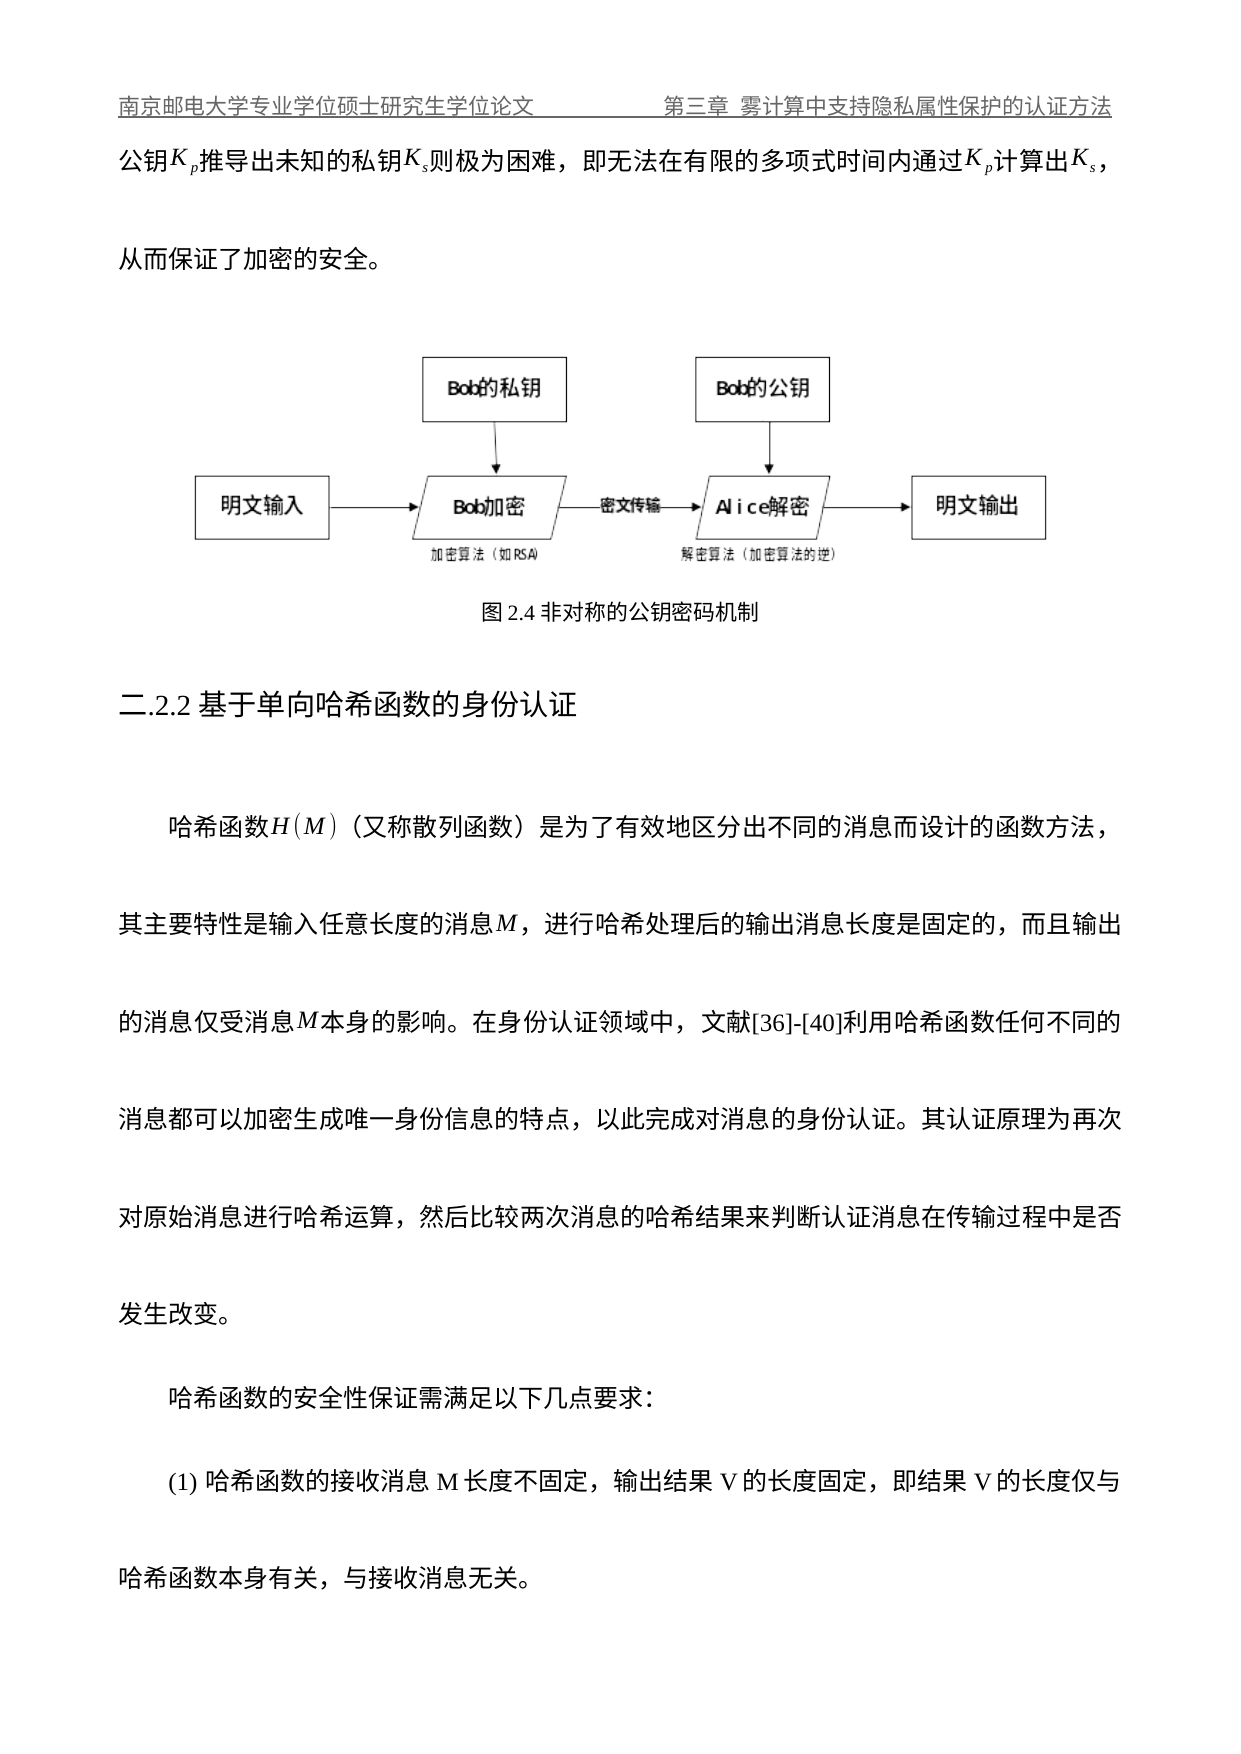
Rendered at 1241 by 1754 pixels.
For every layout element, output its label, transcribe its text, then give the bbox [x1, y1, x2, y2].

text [118, 127, 1122, 290]
list 哈希函数的接收消息M长度不固定，输出结果V的长度固定，即结果V的长度仅与哈希函数本身有关，与接收消息无关。 [118, 1447, 1122, 1609]
text 哈希函数的安全性保证需满足以下几点要求： [118, 1364, 1122, 1429]
text 基于单向哈希函数的身份认证 [118, 670, 1122, 735]
text 图2.4 非对称的公钥密码机制 [118, 595, 1122, 627]
